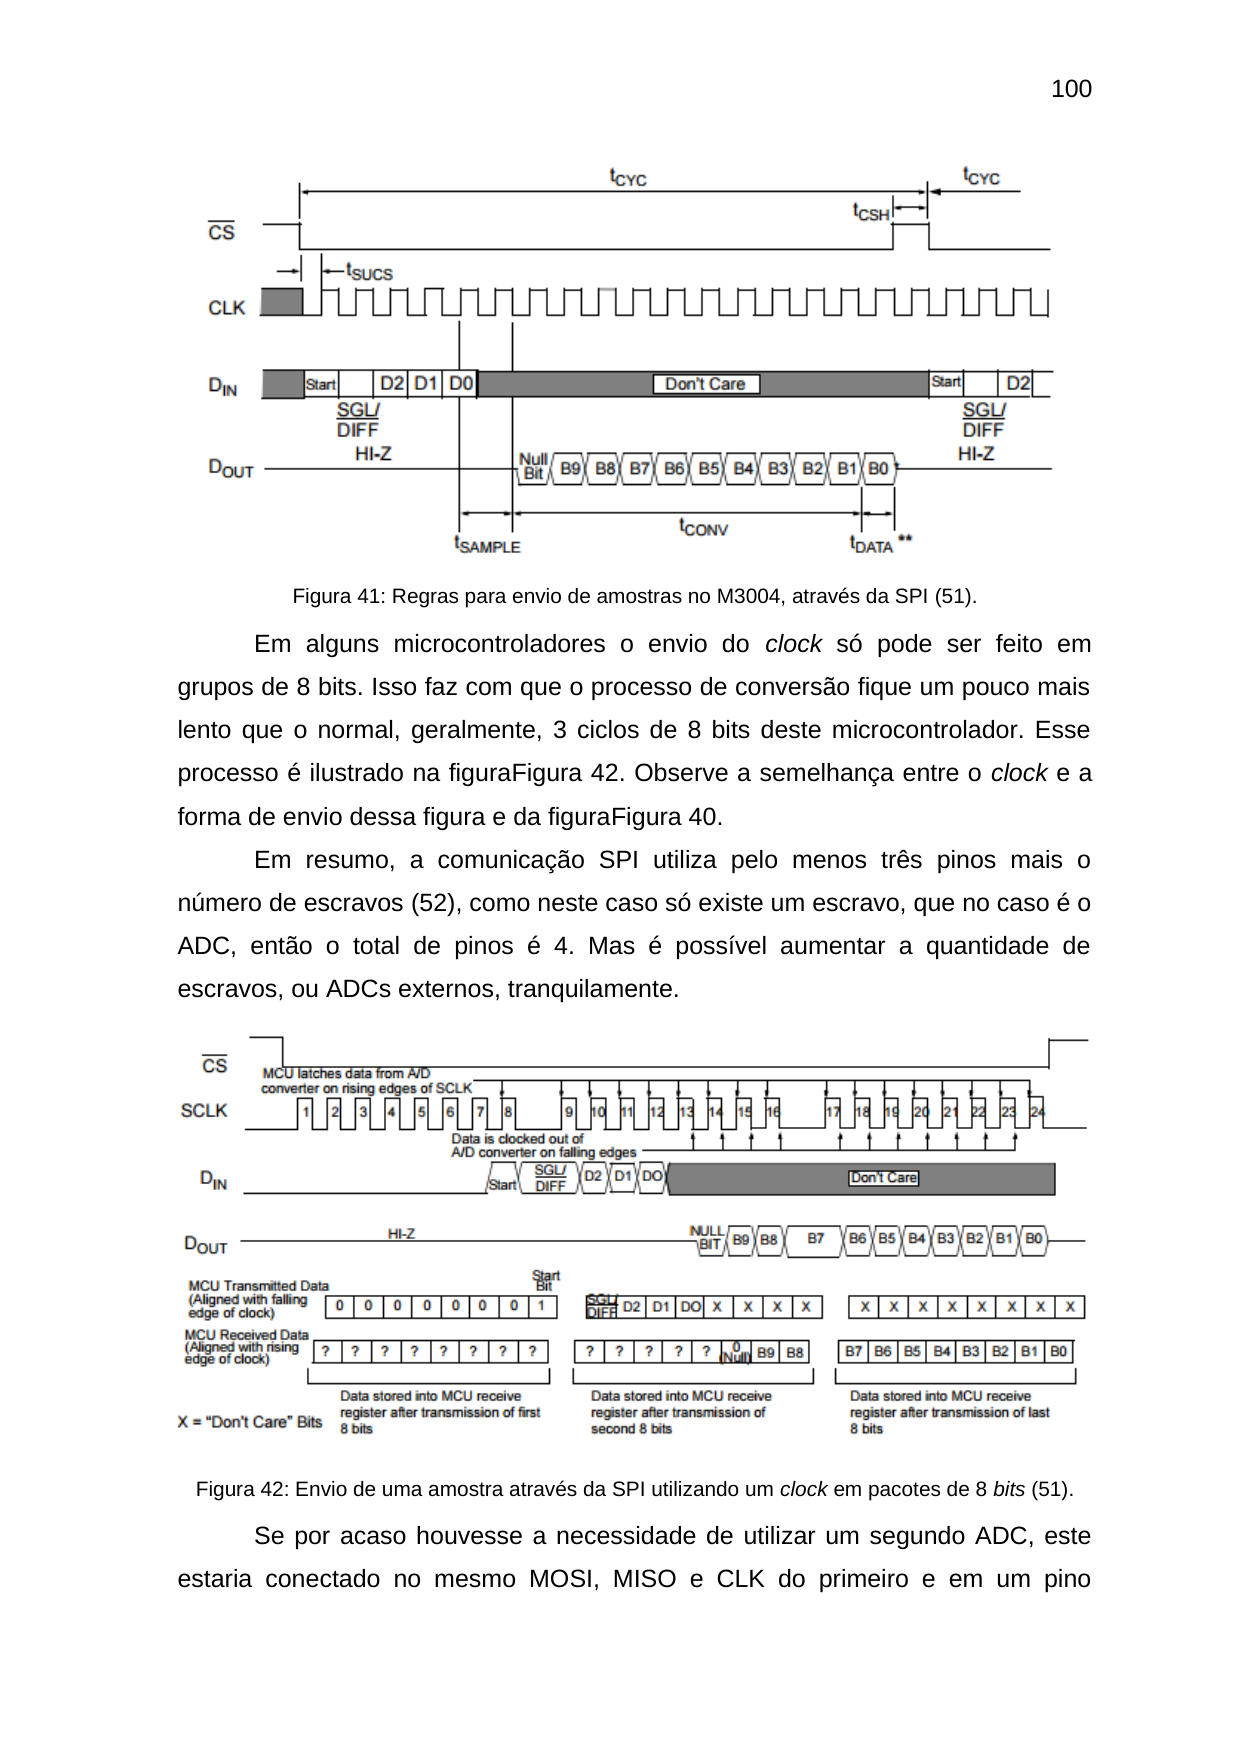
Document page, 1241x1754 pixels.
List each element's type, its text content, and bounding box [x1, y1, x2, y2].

picture [199, 147, 1070, 564]
text Figura 42: Envio de uma amostra através da SPI utilizando um clock em pacotes de 8 bits . [177, 1476, 1092, 1500]
picture [177, 1017, 1093, 1456]
text Em alguns microcontroladores o envio do clock só pode ser feito em grupos de 8 bits. Isso faz com que o processo de conversão fique um pouco mais lento que o normal, geralmente, 3 ciclos de 8 bits deste microcontrolador. Esse processo é ilustrado na figuraFigura 42. Observe a semelhança entre o clock e a forma de envio dessa figura e da figuraFigura 40. [177, 629, 1092, 830]
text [177, 1521, 1092, 1593]
text Figura 41: Regras para envio de amostras no M3004, através da SPI . [177, 584, 1092, 608]
text Em resumo, a comunicação SPI utiliza pelo menos três pinos mais o número de escravos , como neste caso só existe um escravo, que no caso é o ADC, então o total de pinos é 4. Mas é possível aumentar a quantidade de escravos, ou ADCs externos, tranquilamente. [177, 844, 1092, 1003]
